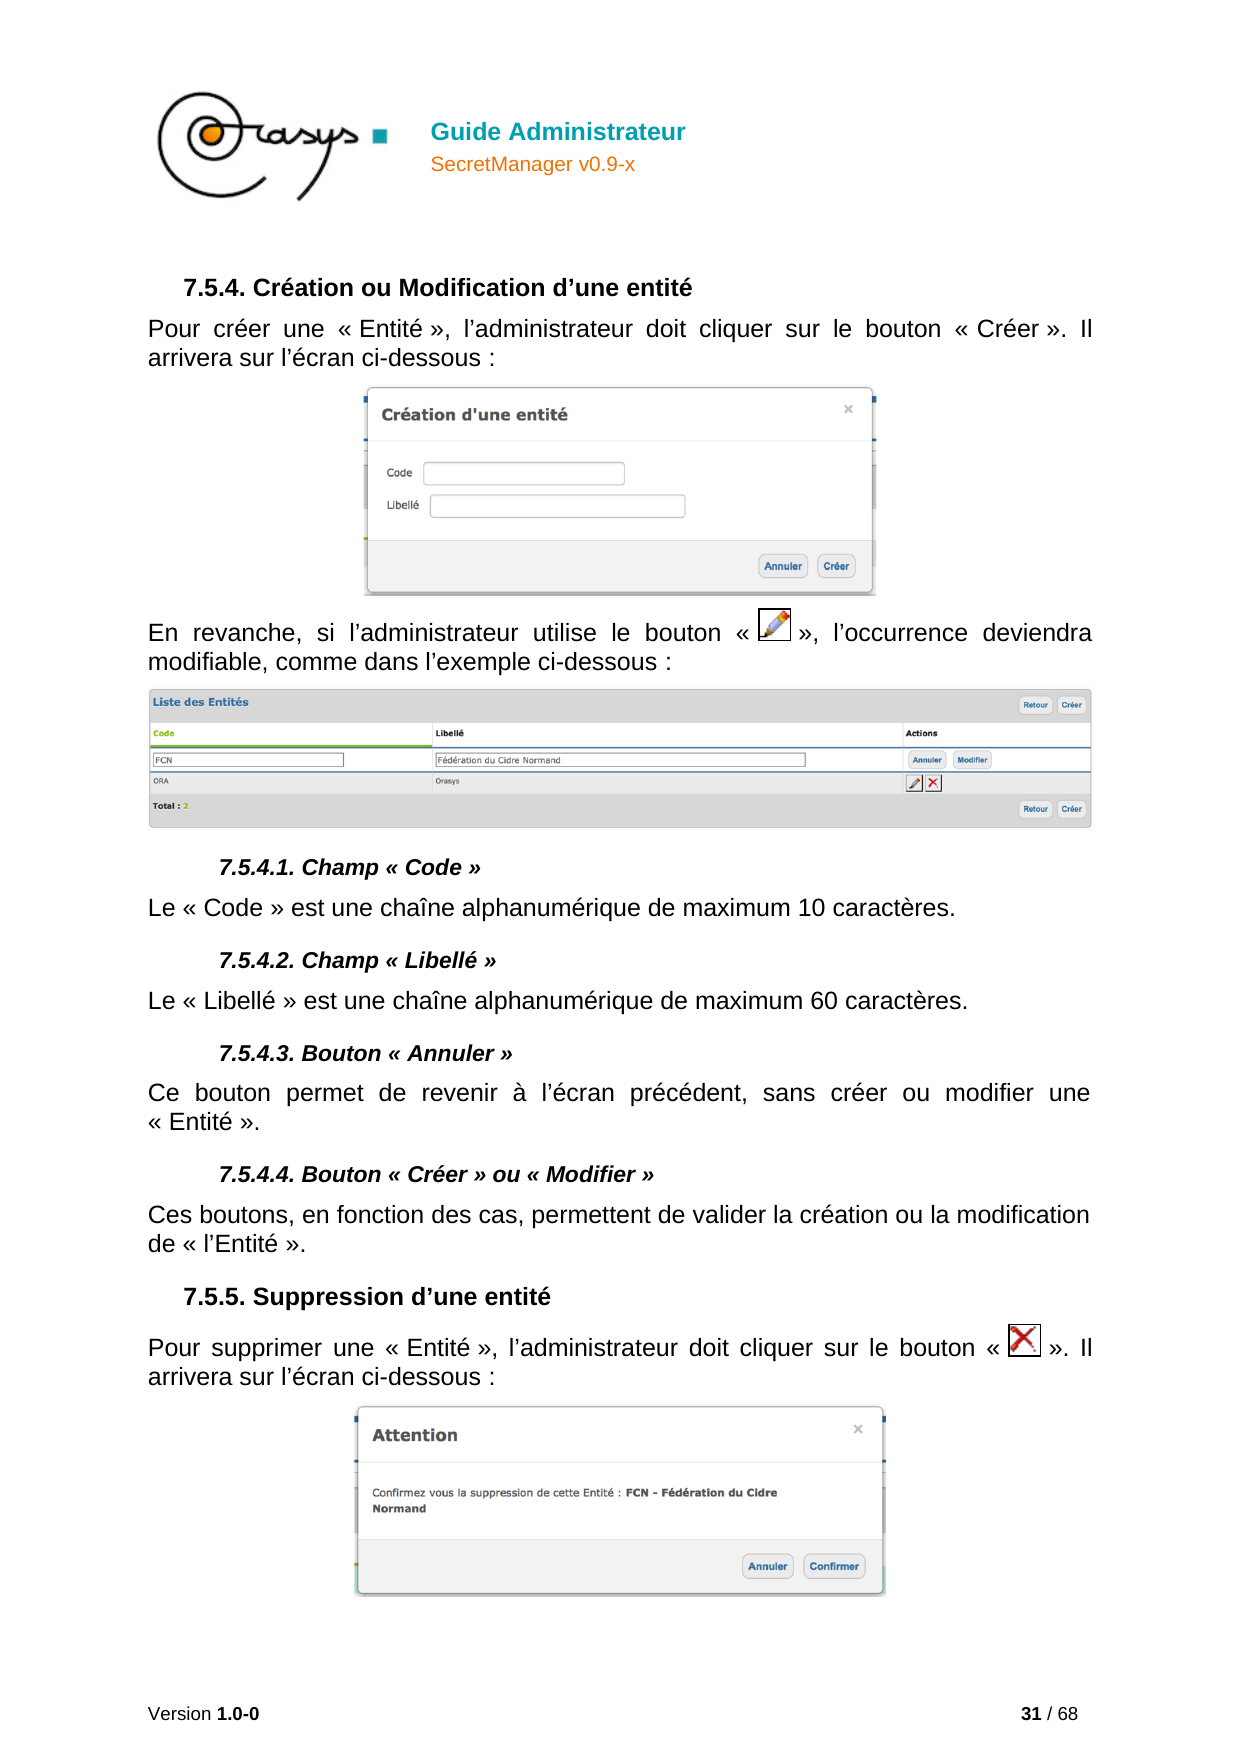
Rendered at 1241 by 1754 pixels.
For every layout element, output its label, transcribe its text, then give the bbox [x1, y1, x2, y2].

subtitle Création ou Modification d’une entité [183, 273, 1092, 302]
text En revanche, si l’administrateur utilise le bouton « », l’occurrence deviendra modifiable, comme dans l’exemple ci-dessous : [148, 608, 1092, 675]
text Pour supprimer une « Entité », l’administrateur doit cliquer sur le bouton « ». Il arrivera sur l’écran ci-dessous : [148, 1323, 1092, 1391]
subtitle Bouton « Annuler » [218, 1039, 1092, 1066]
picture [363, 384, 877, 596]
text Ce bouton permet de revenir à l’écran précédent, sans créer ou modifier une « Entité ». [148, 1078, 1092, 1136]
picture [1010, 1325, 1040, 1355]
picture [147, 80, 408, 220]
subtitle Bouton « Créer » ou « Modifier » [218, 1161, 1092, 1187]
text Ces boutons, en fonction des cas, permettent de valider la création ou la modification de « l’Entité ». [148, 1200, 1092, 1257]
text Le « Code » est une chaîne alphanumérique de maximum 10 caractères. [148, 893, 1092, 922]
picture [354, 1403, 886, 1597]
subtitle Champ « Libellé » [218, 947, 1092, 973]
text Pour créer une « Entité », l’administrateur doit cliquer sur le bouton « Créer ». Il arrivera sur l’écran ci-dessous : [148, 314, 1092, 372]
picture [760, 610, 790, 640]
picture [147, 687, 1093, 830]
subtitle Champ « Code » [218, 854, 1092, 881]
subtitle Suppression d’une entité [183, 1282, 1092, 1311]
text Le « Libellé » est une chaîne alphanumérique de maximum 60 caractères. [148, 986, 1092, 1014]
